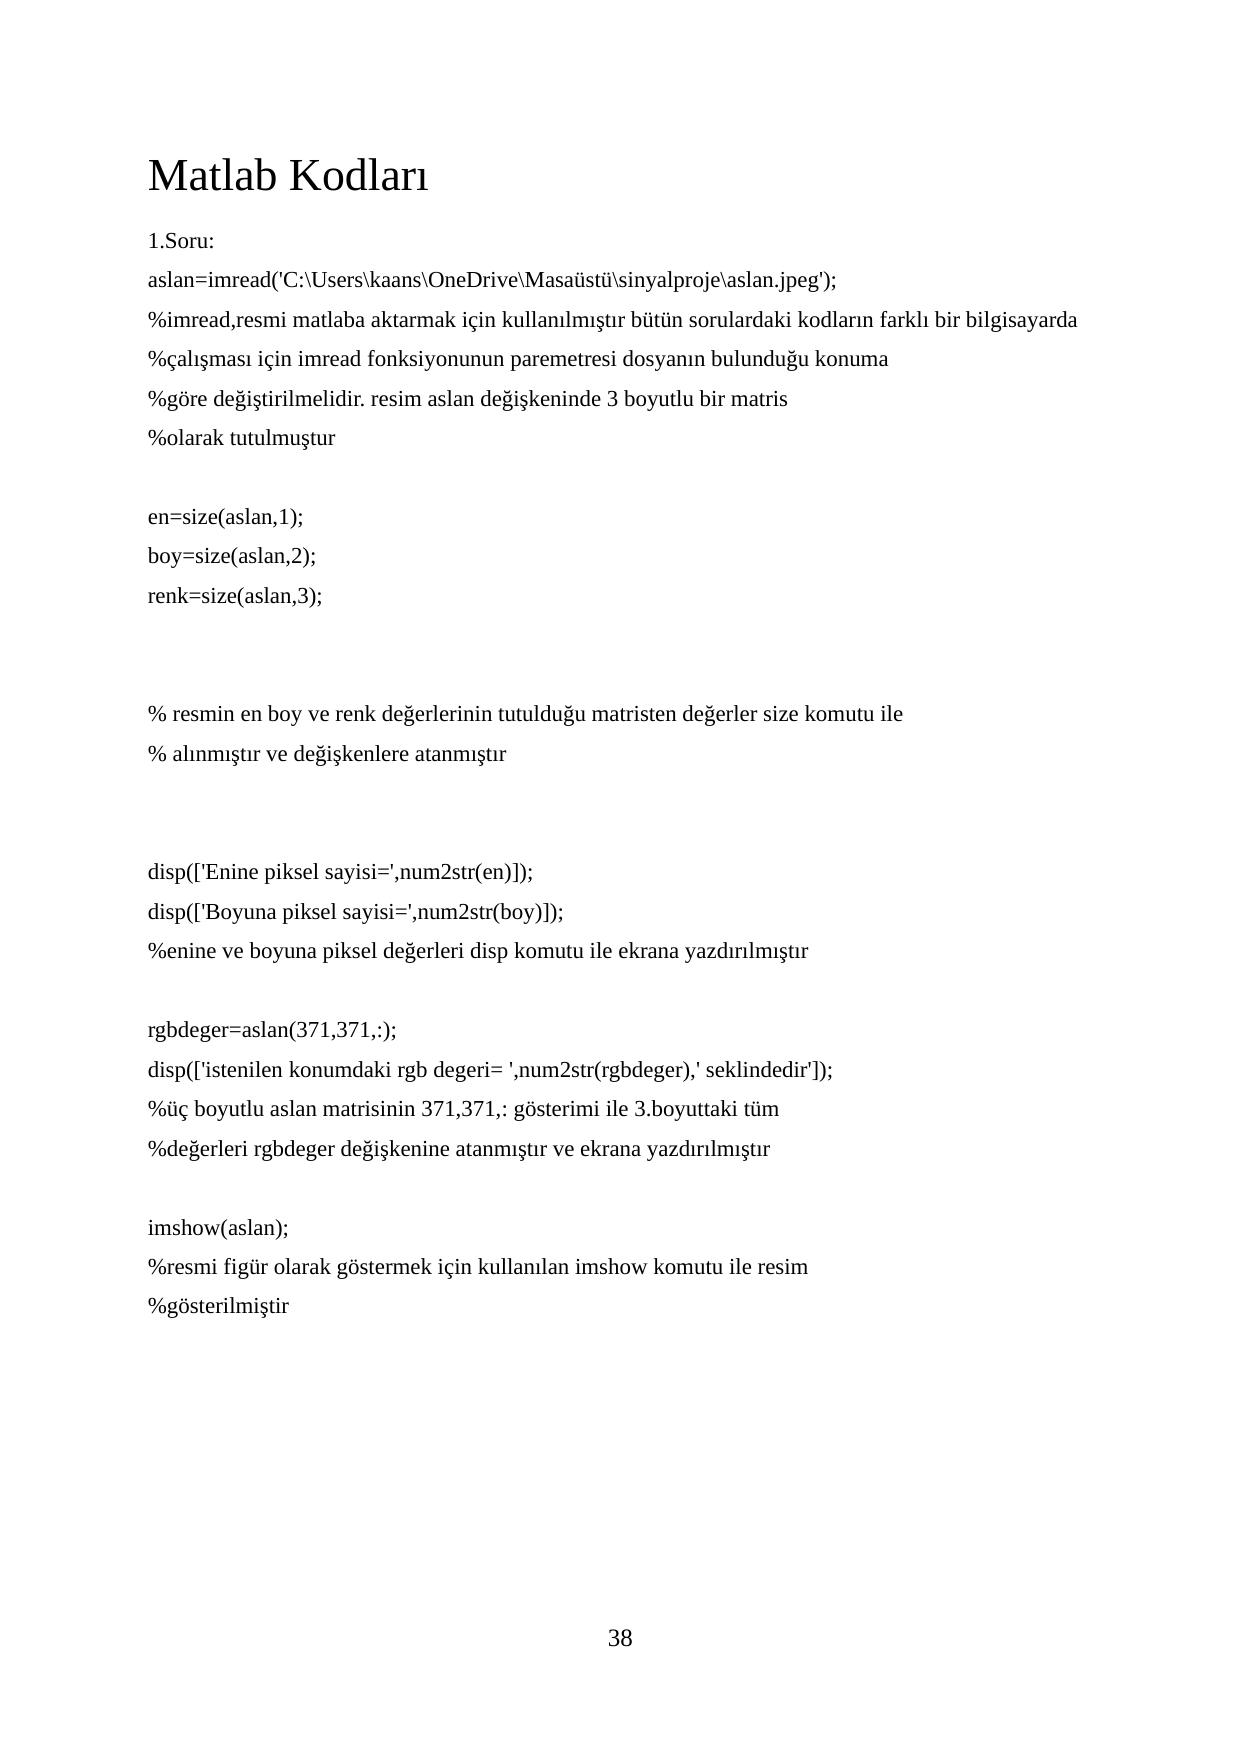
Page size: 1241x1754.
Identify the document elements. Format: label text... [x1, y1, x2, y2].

text disp(['Enine piksel sayisi=',num2str(en)]); [148, 858, 1093, 885]
text Matlab Kodları [148, 148, 1093, 200]
text %gösterilmiştir [148, 1293, 1093, 1319]
text imshow(aslan); [148, 1214, 1093, 1240]
text disp(['Boyuna piksel sayisi=',num2str(boy)]); [148, 898, 1093, 924]
text %göre değiştirilmelidir. resim aslan değişkeninde 3 boyutlu bir matris [148, 384, 1093, 411]
text rgbdeger=aslan(371,371,:); [148, 1016, 1093, 1043]
text en=size(aslan,1); [148, 503, 1093, 529]
text aslan=imread('C:\Users\kaans\OneDrive\Masaüstü\sinyalproje\aslan.jpeg'); [148, 266, 1093, 292]
text % alınmıştır ve değişkenlere atanmıştır [148, 740, 1093, 766]
text % resmin en boy ve renk değerlerinin tutulduğu matristen değerler size komutu ile [148, 700, 1093, 727]
text %çalışması için imread fonksiyonunun paremetresi dosyanın bulunduğu konuma [148, 345, 1093, 371]
text %imread,resmi matlaba aktarmak için kullanılmıştır bütün sorulardaki kodların farklı bir bilgisayarda [148, 306, 1093, 332]
text %olarak tutulmuştur [148, 424, 1093, 450]
text boy=size(aslan,2); [148, 542, 1093, 569]
text %üç boyutlu aslan matrisinin 371,371,: gösterimi ile 3.boyuttaki tüm [148, 1095, 1093, 1122]
text %enine ve boyuna piksel değerleri disp komutu ile ekrana yazdırılmıştır [148, 937, 1093, 964]
text disp(['istenilen konumdaki rgb degeri= ',num2str(rgbdeger),' seklindedir']); [148, 1056, 1093, 1082]
text %değerleri rgbdeger değişkenine atanmıştır ve ekrana yazdırılmıştır [148, 1135, 1093, 1161]
text %resmi figür olarak göstermek için kullanılan imshow komutu ile resim [148, 1253, 1093, 1279]
text 1.Soru: [148, 227, 1093, 253]
text renk=size(aslan,3); [148, 582, 1093, 608]
